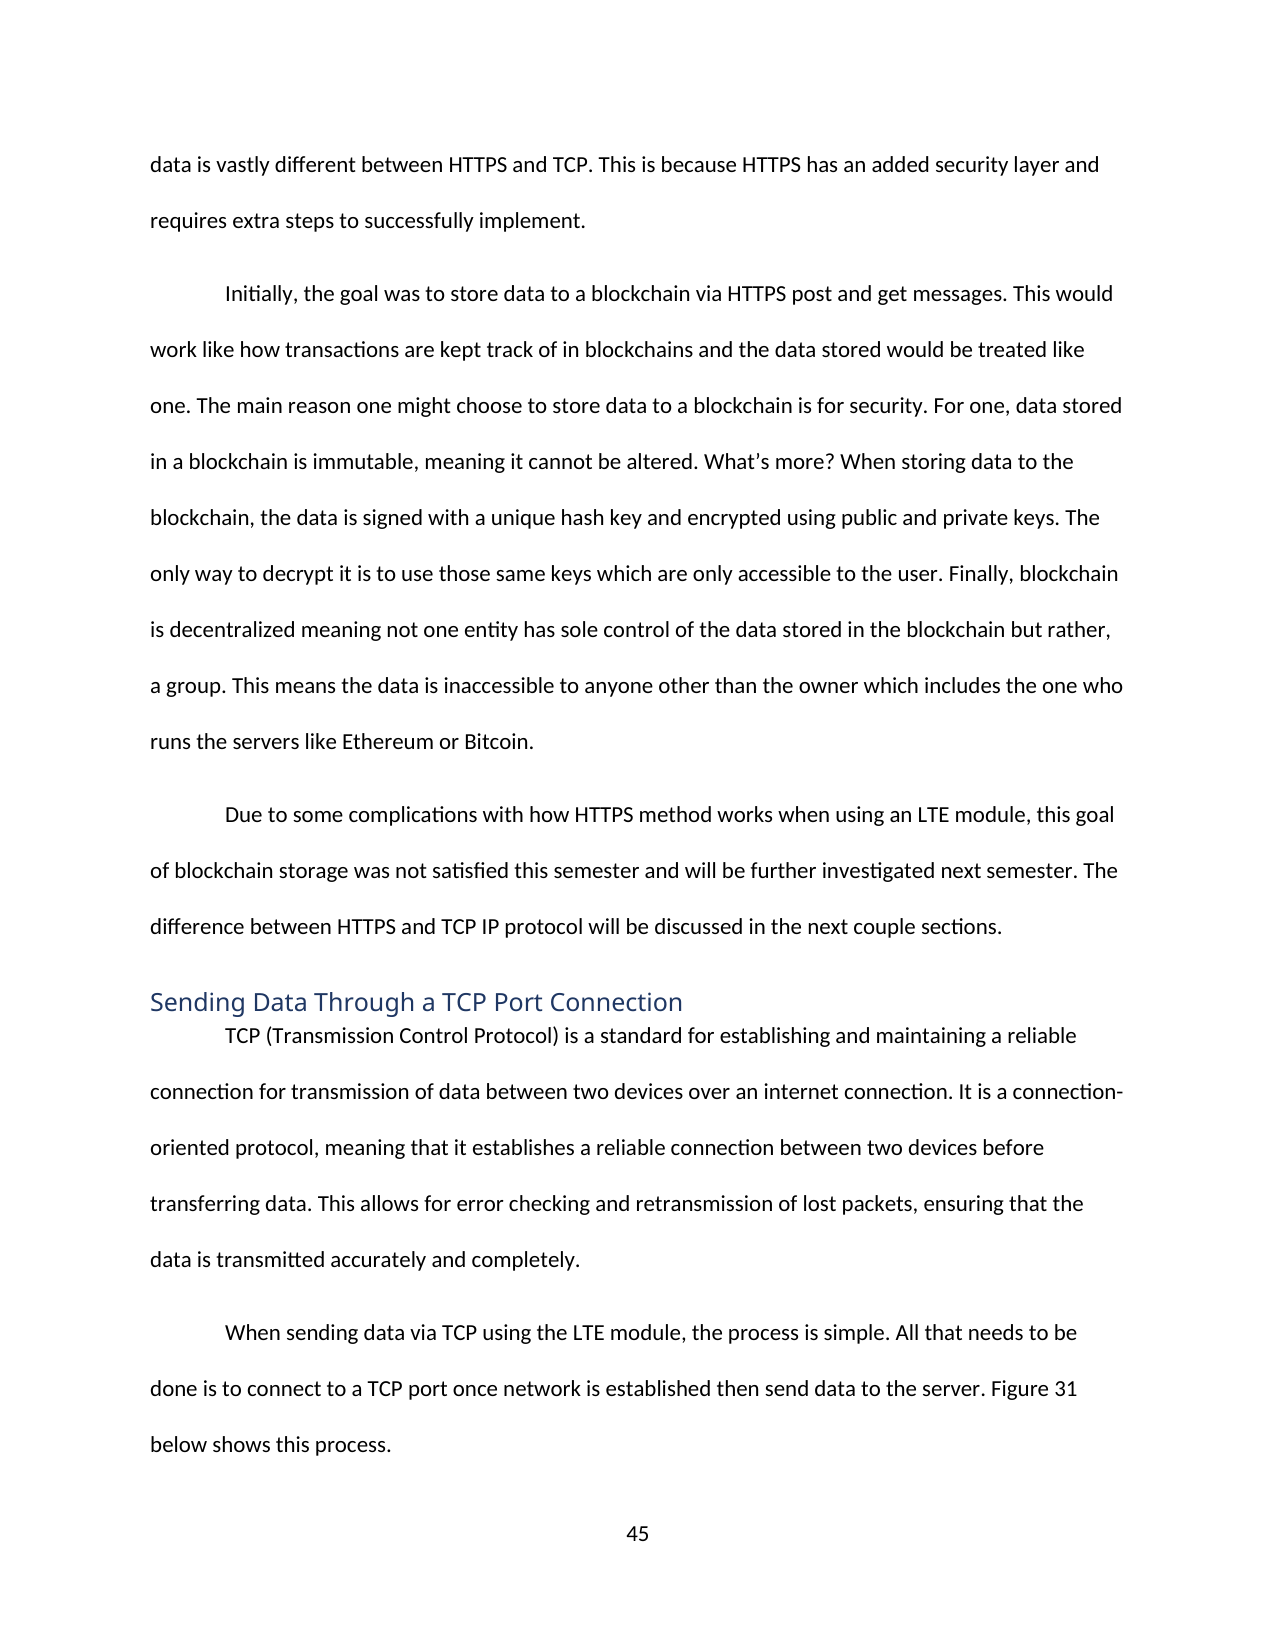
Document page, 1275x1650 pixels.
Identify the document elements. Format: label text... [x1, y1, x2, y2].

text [150, 150, 1125, 234]
subtitle Sending Data Through a TCP Port Connection [150, 984, 1125, 1019]
text Due to some complications with how HTTPS method works when using an LTE module, this goal of blockchain storage was not satisfied this semester and will be further investigated next semester. The difference between HTTPS and TCP IP protocol will be discussed in the next couple sections. [150, 800, 1125, 940]
text TCP (Transmission Control Protocol) is a standard for establishing and maintaining a reliable connection for transmission of data between two devices over an internet connection. It is a connection-oriented protocol, meaning that it establishes a reliable connection between two devices before transferring data. This allows for error checking and retransmission of lost packets, ensuring that the data is transmitted accurately and completely. [150, 1021, 1125, 1273]
text When sending data via TCP using the LTE module, the process is simple. All that needs to be done is to connect to a TCP port once network is established then send data to the server. Figure 31 below shows this process. [150, 1318, 1125, 1458]
text Initially, the goal was to store data to a blockchain via HTTPS post and get messages. This would work like how transactions are kept track of in blockchains and the data stored would be treated like one. The main reason one might choose to store data to a blockchain is for security. For one, data stored in a blockchain is immutable, meaning it cannot be altered. What’s more? When storing data to the blockchain, the data is signed with a unique hash key and encrypted using public and private keys. The only way to decrypt it is to use those same keys which are only accessible to the user. Finally, blockchain is decentralized meaning not one entity has sole control of the data stored in the blockchain but rather, a group. This means the data is inaccessible to anyone other than the owner which includes the one who runs the servers like Ethereum or Bitcoin. [150, 279, 1125, 755]
